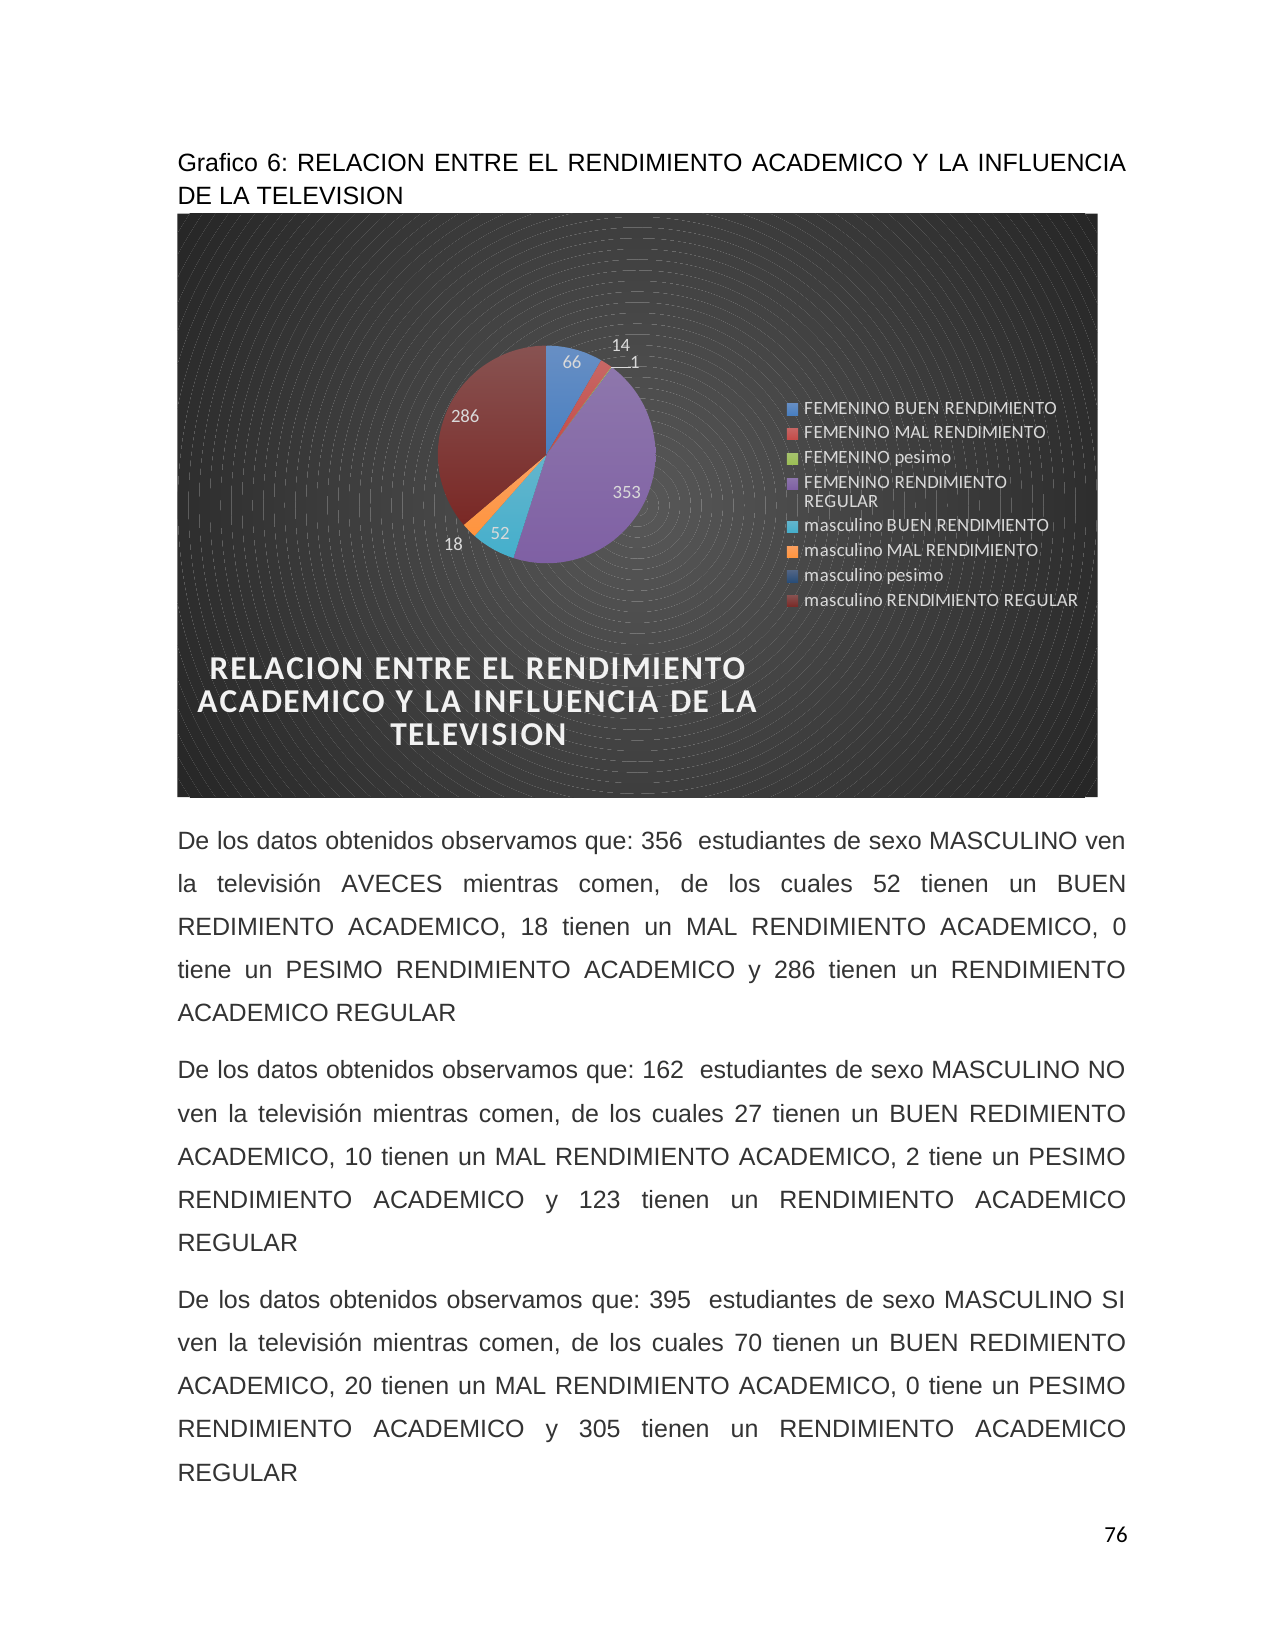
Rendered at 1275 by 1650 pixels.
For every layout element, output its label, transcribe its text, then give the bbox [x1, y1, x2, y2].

text De los datos obtenidos observamos que: 162 estudiantes de sexo MASCULINO NO ven la televisión mientras comen, de los cuales 27 tienen un BUEN REDIMIENTO ACADEMICO, 10 tienen un MAL RENDIMIENTO ACADEMICO, 2 tiene un PESIMO RENDIMIENTO ACADEMICO y 123 tienen un RENDIMIENTO ACADEMICO REGULAR [177, 1055, 1127, 1257]
text De los datos obtenidos observamos que: 356 estudiantes de sexo MASCULINO ven la televisión AVECES mientras comen, de los cuales 52 tienen un BUEN REDIMIENTO ACADEMICO, 18 tienen un MAL RENDIMIENTO ACADEMICO, 0 tiene un PESIMO RENDIMIENTO ACADEMICO y 286 tienen un RENDIMIENTO ACADEMICO REGULAR [177, 826, 1127, 1027]
subtitle Grafico 6: RELACION ENTRE EL RENDIMIENTO ACADEMICO Y LA INFLUENCIA DE LA TELEVISION [177, 148, 1127, 209]
text De los datos obtenidos observamos que: 395 estudiantes de sexo MASCULINO SI ven la televisión mientras comen, de los cuales 70 tienen un BUEN REDIMIENTO ACADEMICO, 20 tienen un MAL RENDIMIENTO ACADEMICO, 0 tiene un PESIMO RENDIMIENTO ACADEMICO y 305 tienen un RENDIMIENTO ACADEMICO REGULAR [177, 1285, 1127, 1486]
